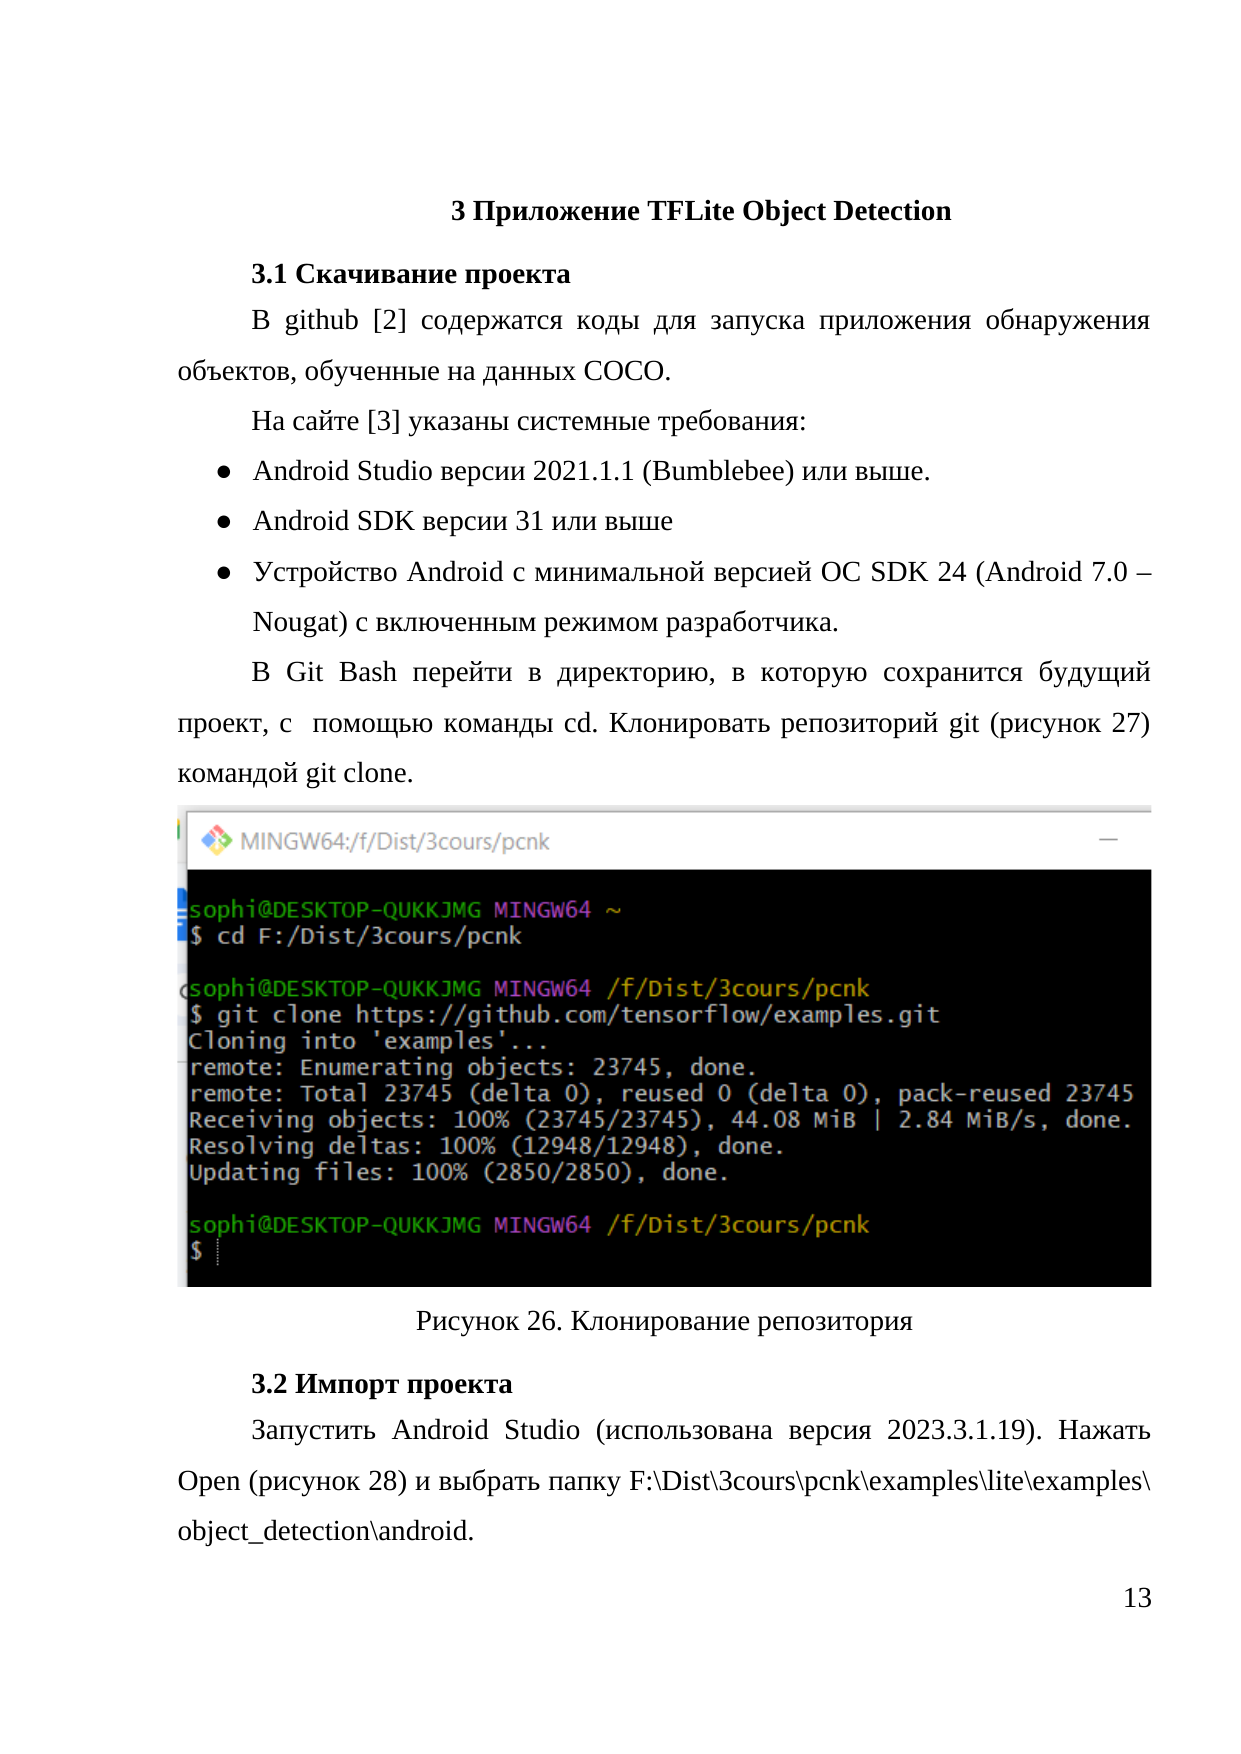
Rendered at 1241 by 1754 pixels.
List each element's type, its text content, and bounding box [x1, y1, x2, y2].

text В github [2] содержатся коды для запуска приложения обнаружения объектов, обученные на данных COCO. [177, 302, 1152, 386]
text На сайте [3] указаны системные требования: [177, 403, 1152, 436]
text В Git Bash перейти в директорию, в которую сохранится будущий проект, с помощью команды cd. Клонировать репозиторий git (рисунок 27) командой git clone. [177, 654, 1152, 789]
list Android SDK версии 31 или выше [215, 503, 1152, 537]
subtitle 3.2 Импорт проекта [177, 1366, 1152, 1400]
list Устройство Android с минимальной версией ОС SDK 24 (Android 7.0 – Nougat) с включенным режимом разработчика. [215, 554, 1152, 638]
list Android Studio версии 2021.1.1 (Bumblebee) или выше. [215, 453, 1152, 487]
subtitle 3 Приложение TFLite Object Detection [177, 193, 1152, 227]
text Запустить Android Studio (использована версия 2023.3.1.19). Нажать Open (рисунок 28) и выбрать папку F:\Dist\3cours\pcnk\examples\lite\examples\object_detection\android. [177, 1412, 1152, 1546]
text Рисунок 26. Клонирование репозитория [177, 1303, 1152, 1337]
subtitle 3.1 Скачивание проекта [177, 256, 1152, 290]
picture [177, 805, 1152, 1287]
